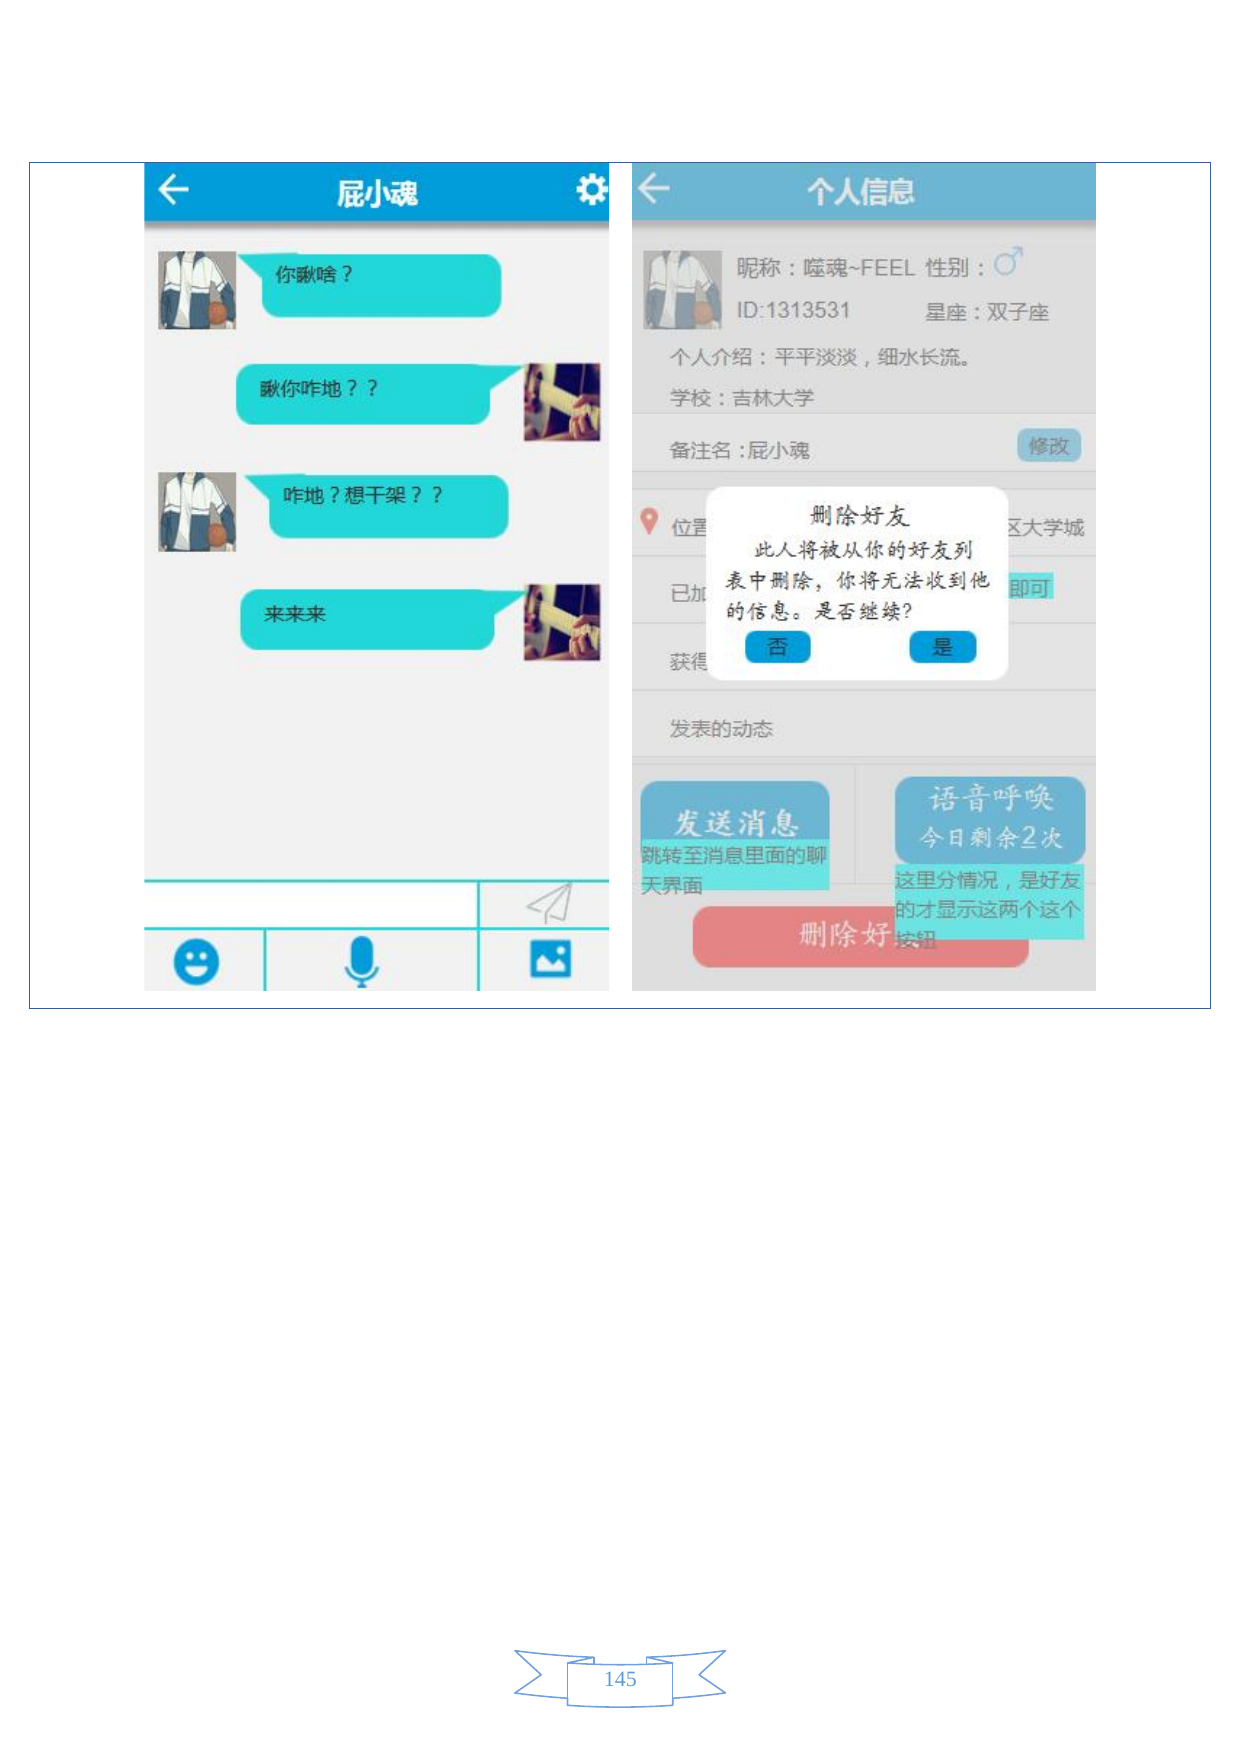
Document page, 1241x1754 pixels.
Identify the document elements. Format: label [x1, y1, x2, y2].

picture [337, 178, 419, 208]
picture [577, 173, 610, 205]
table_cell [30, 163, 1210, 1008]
picture [632, 163, 1096, 991]
picture [144, 220, 610, 991]
picture [158, 173, 190, 205]
